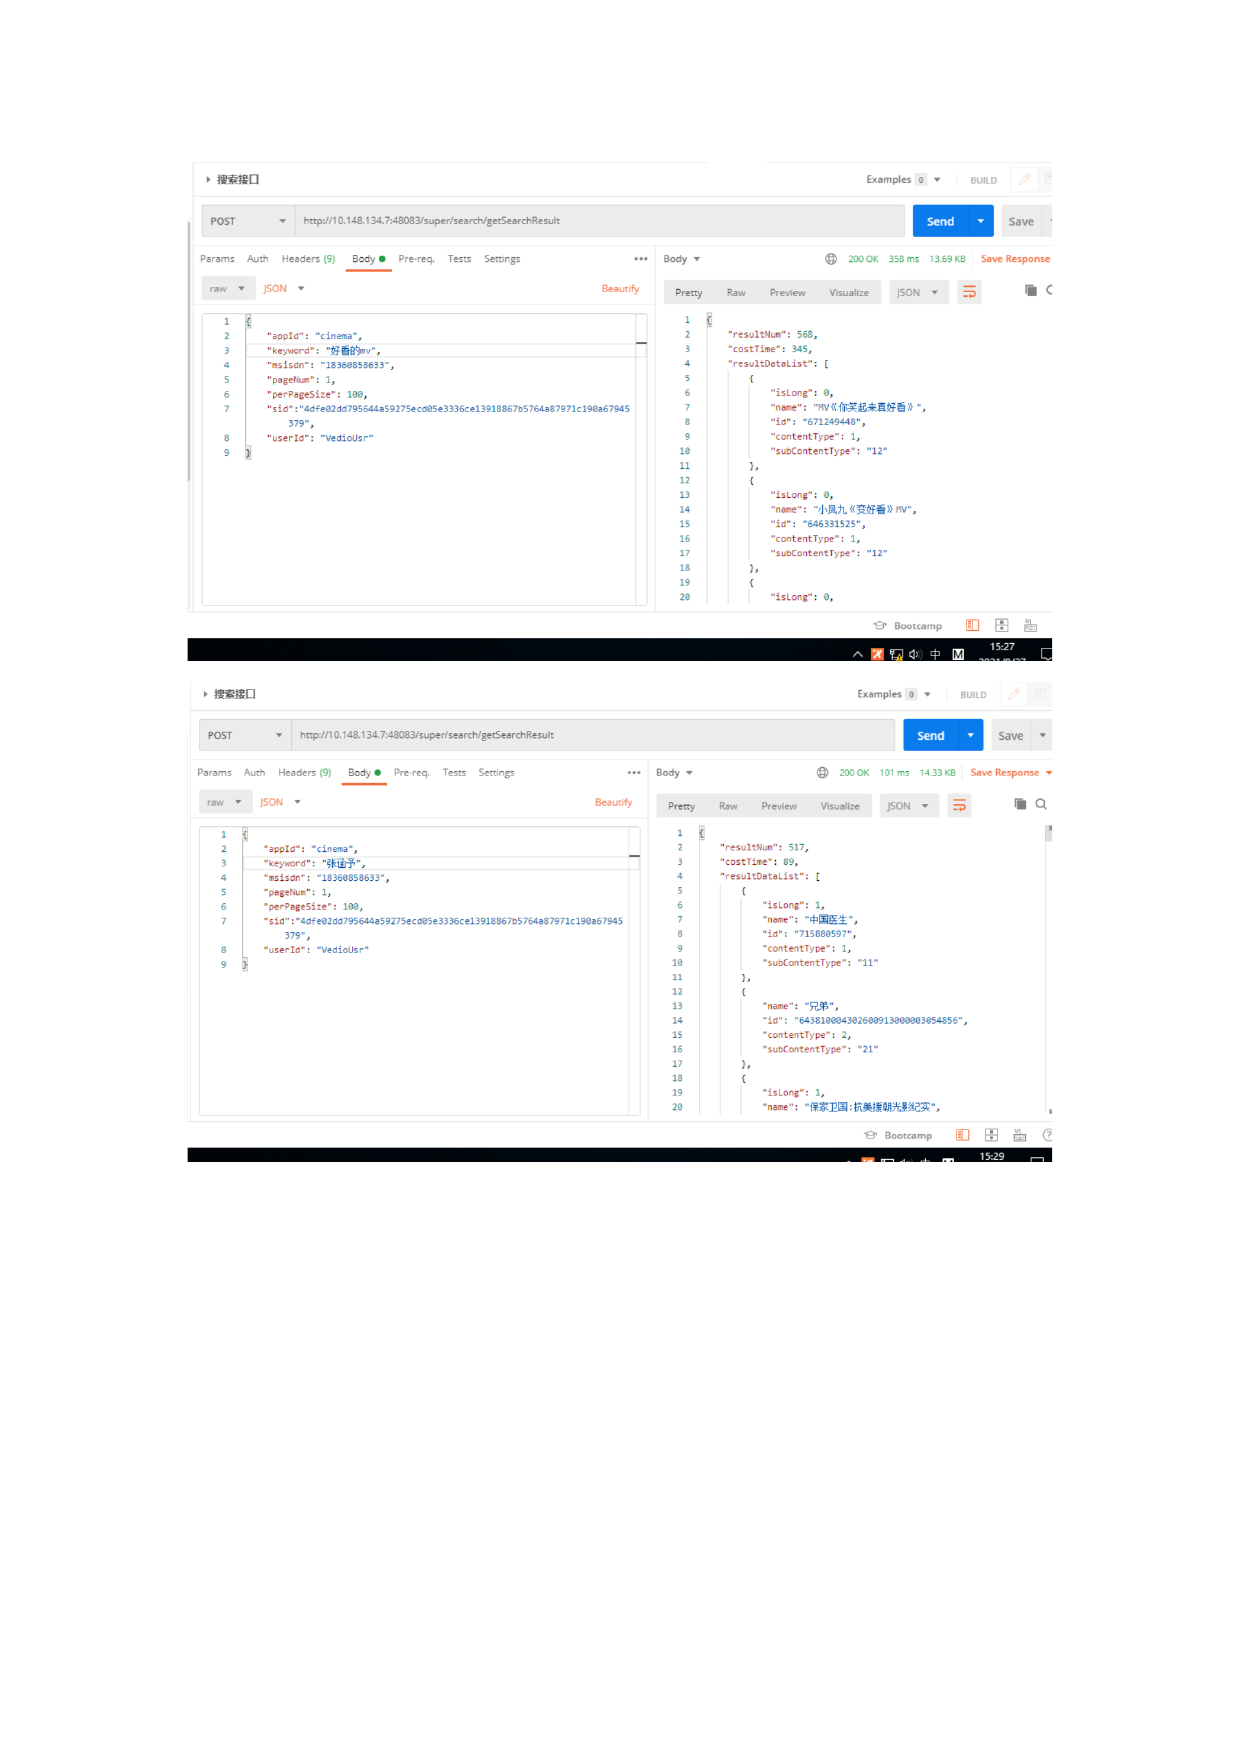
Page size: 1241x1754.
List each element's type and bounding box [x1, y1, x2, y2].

picture [187, 682, 1053, 1162]
picture [187, 162, 1053, 661]
